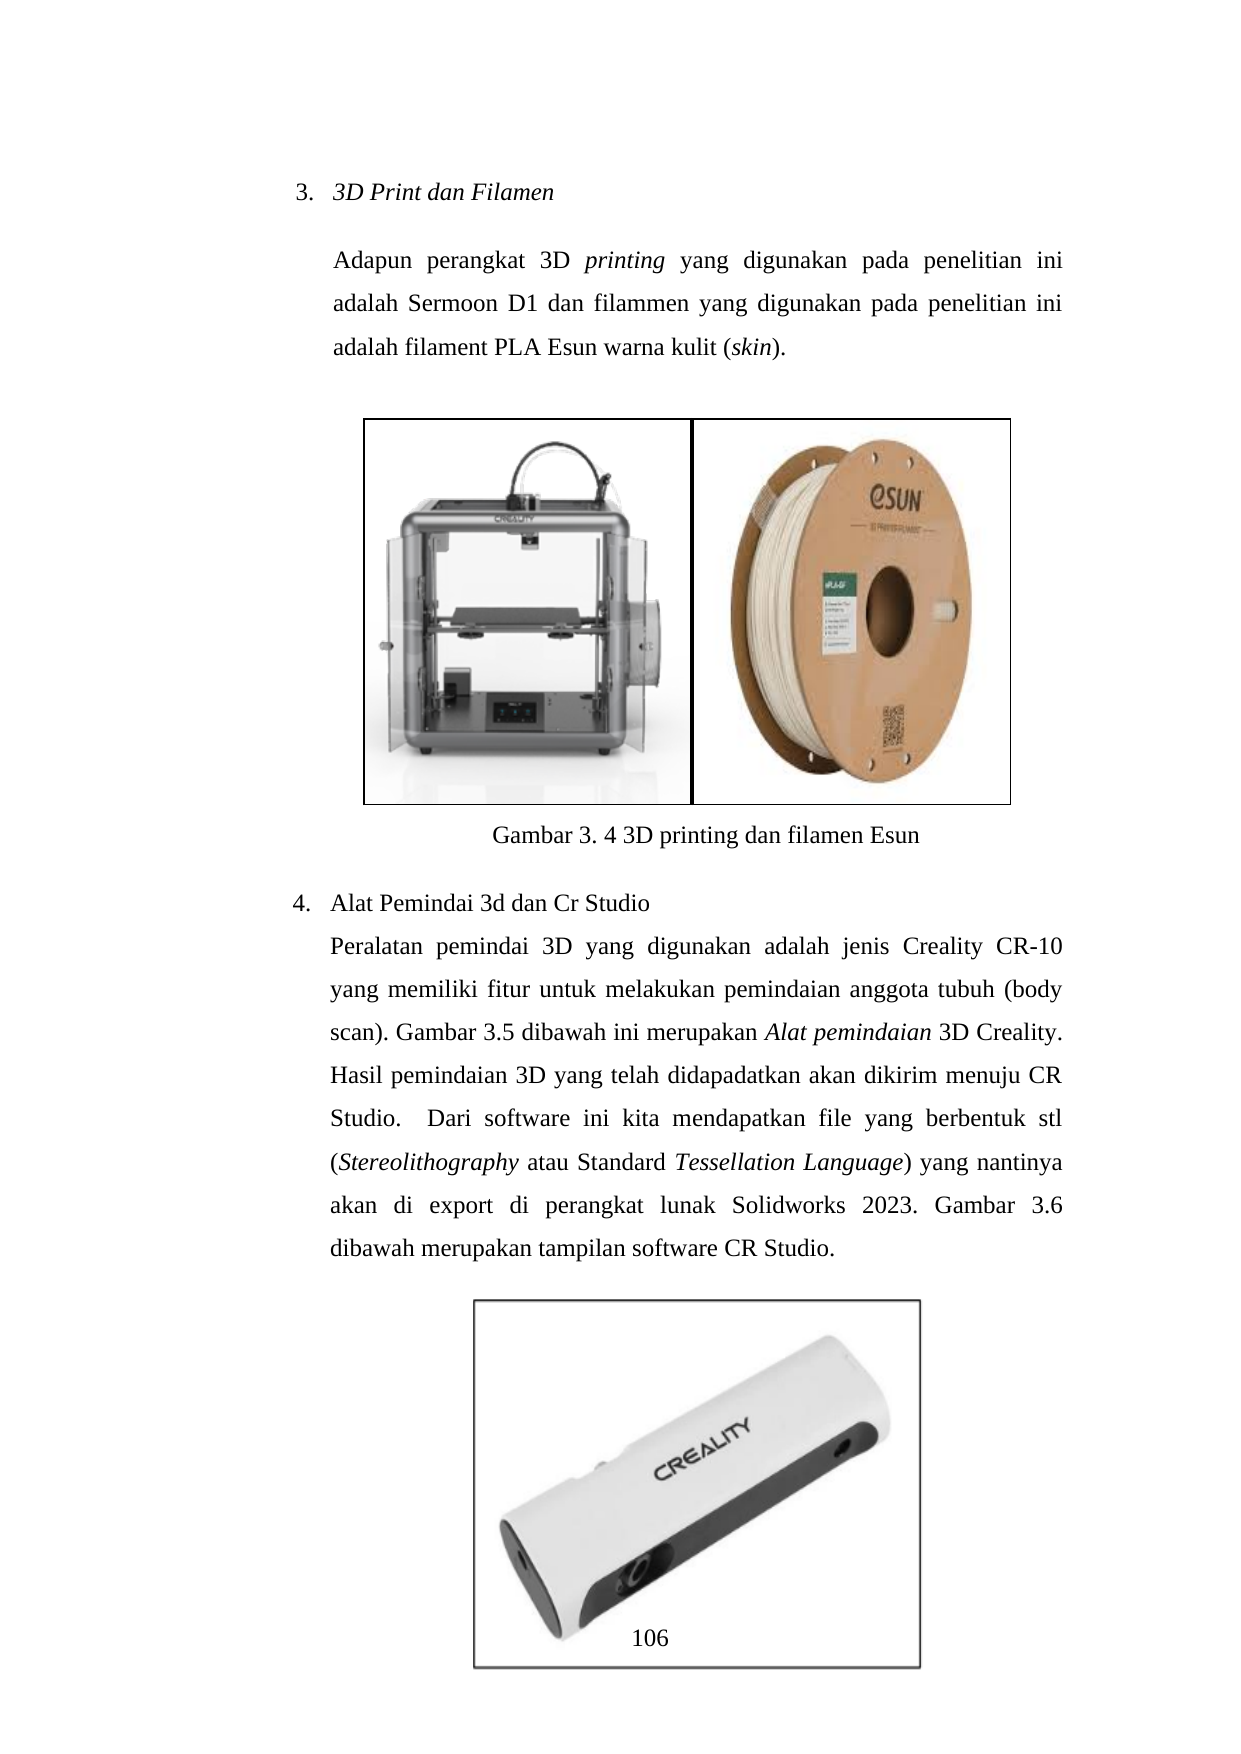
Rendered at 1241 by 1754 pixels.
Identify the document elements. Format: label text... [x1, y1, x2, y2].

picture [472, 1296, 924, 1671]
text Gambar 3. 4 3D printing dan filamen Esun [330, 820, 1063, 848]
list Alat Pemindai 3d dan Cr Studio [292, 888, 1063, 917]
list Peralatan pemindai 3D yang digunakan adalah jenis Creality CR-10 yang memiliki fitur untuk melakukan pemindaian anggota tubuh (body scan). Gambar 3.5 dibawah ini merupakan Alat pemindaian 3D Creality. Hasil pemindaian 3D yang telah didapadatkan akan dikirim menuju CR Studio. Dari software ini kita mendapatkan file yang berbentuk stl (Stereolithography atau Standard Tessellation Language) yang nantinya akan di export di perangkat lunak Solidworks 2023. Gambar 3.6 dibawah merupakan tampilan software CR Studio. [330, 931, 1063, 1262]
list 3D Print dan Filamen [295, 177, 1063, 206]
picture [694, 420, 1010, 804]
picture [365, 420, 690, 804]
list Adapun perangkat 3D printing yang digunakan pada penelitian ini adalah Sermoon D1 dan filammen yang digunakan pada penelitian ini adalah filament PLA Esun warna kulit (skin). [333, 245, 1063, 360]
